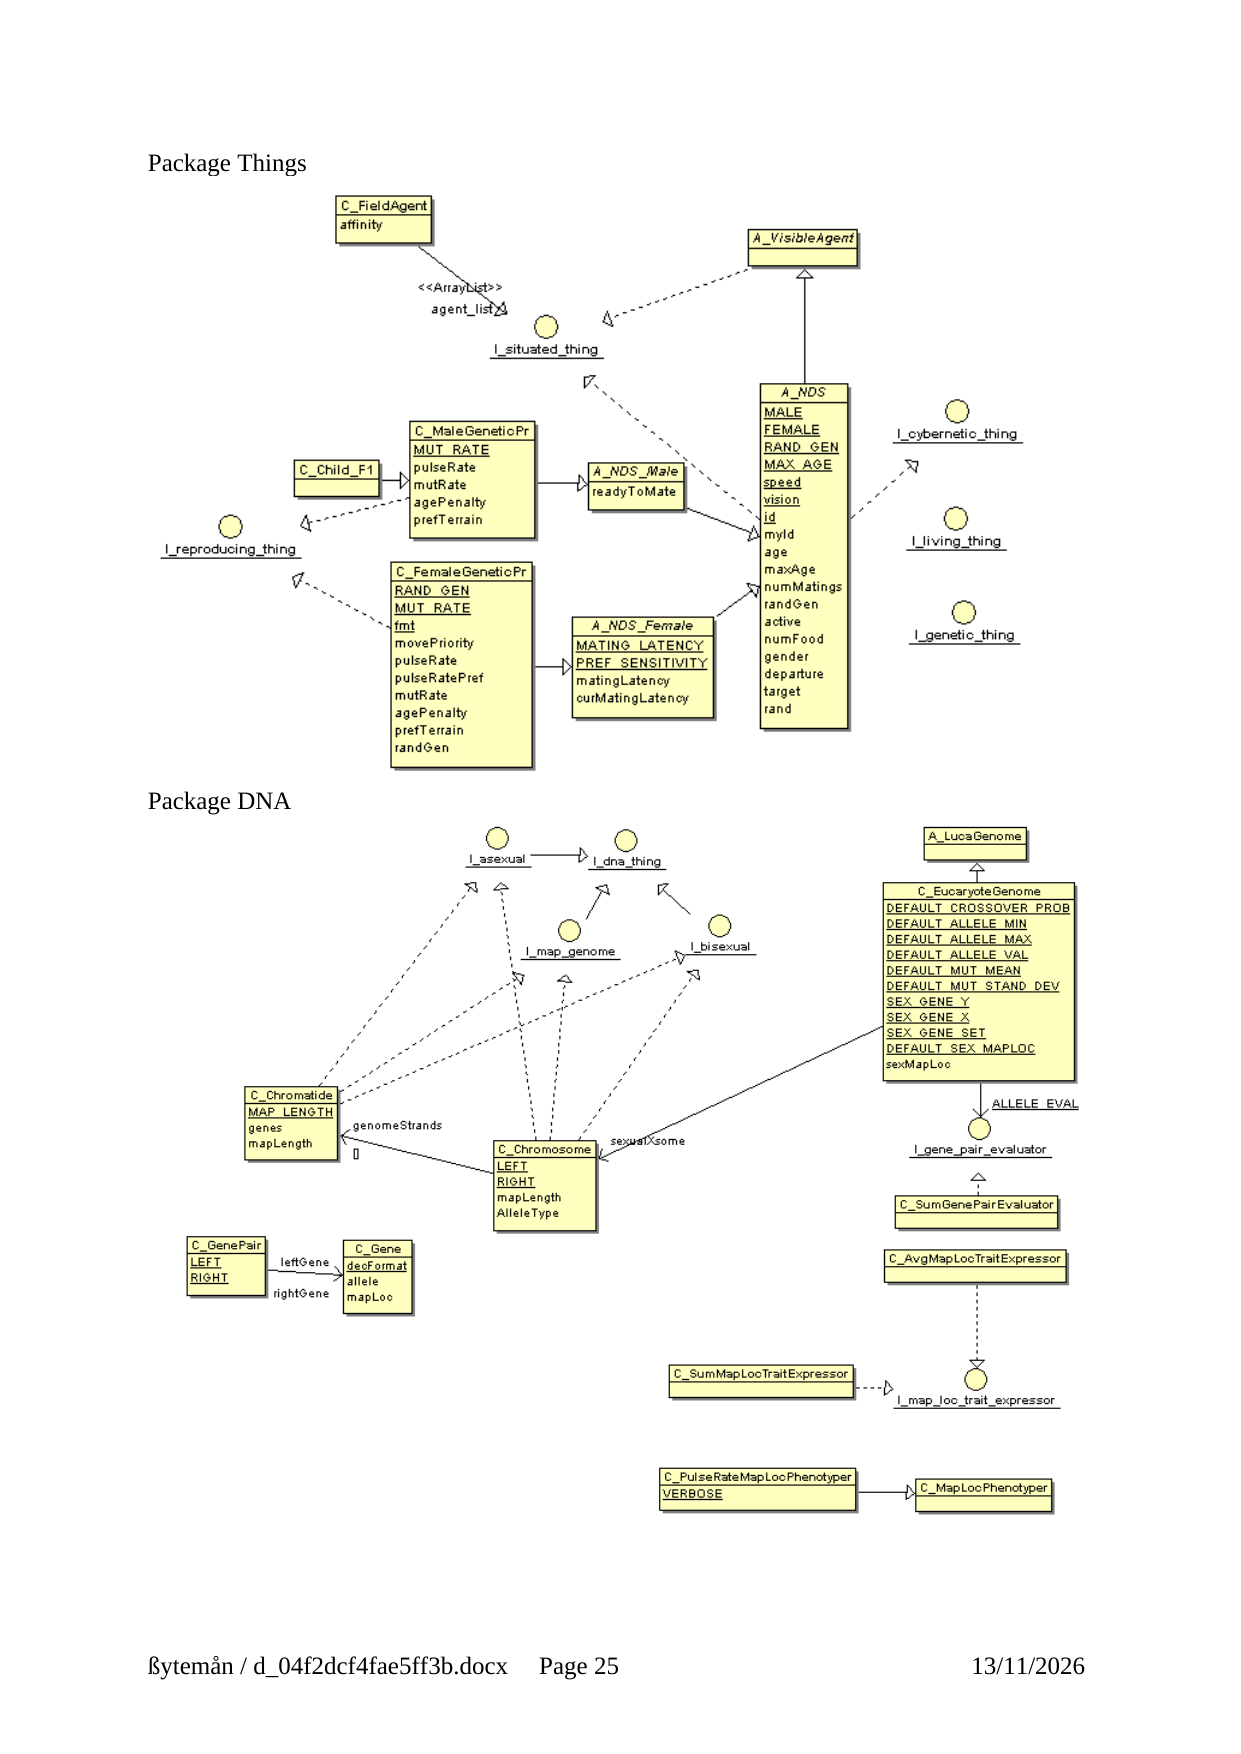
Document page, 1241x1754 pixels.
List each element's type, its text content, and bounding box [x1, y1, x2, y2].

picture [147, 176, 1038, 787]
picture [147, 815, 1092, 1529]
text Package DNA [148, 786, 1093, 815]
text Package Things [148, 148, 1093, 176]
